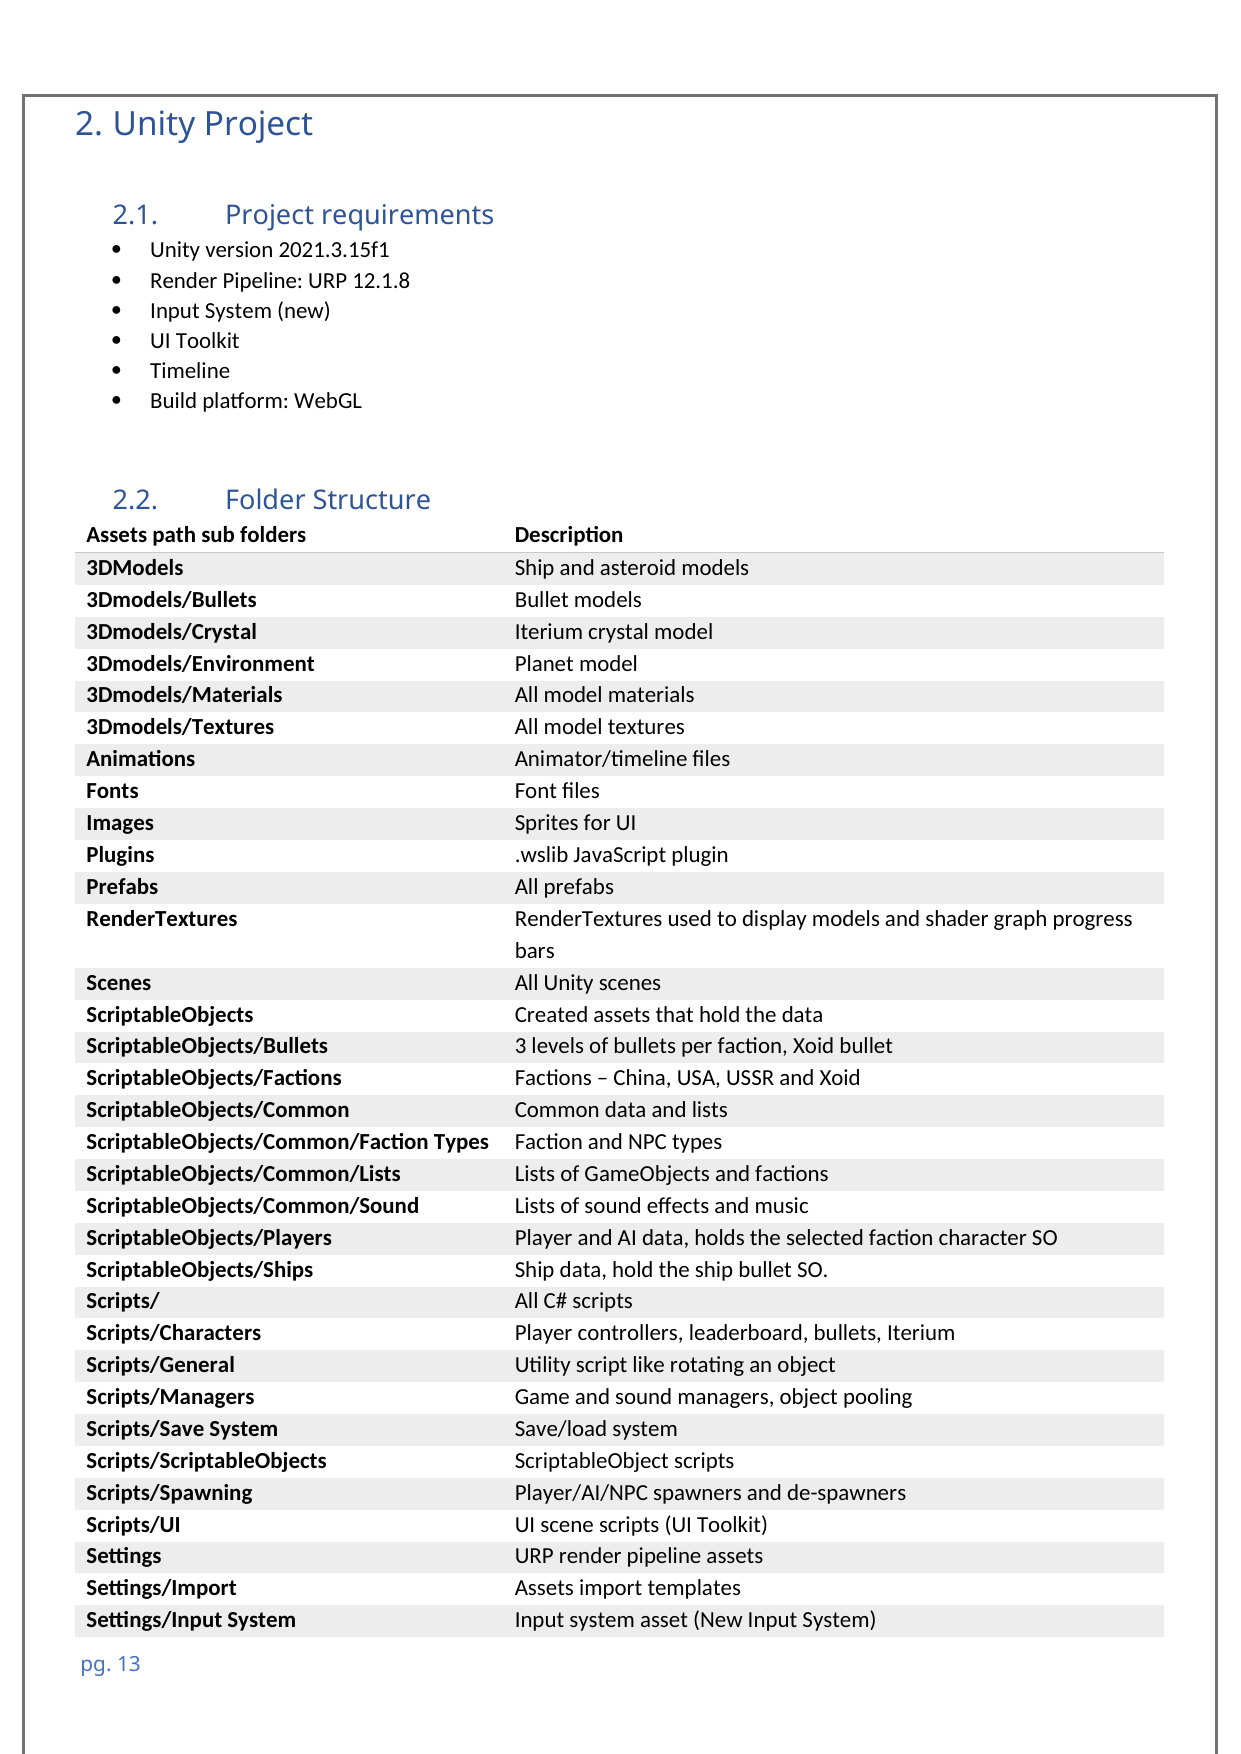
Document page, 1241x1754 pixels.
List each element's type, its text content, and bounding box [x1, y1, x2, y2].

table_cell Player and AI data, holds the selected faction character SO [503, 1223, 1164, 1255]
table_cell Settings [75, 1542, 503, 1573]
table_cell RenderTextures used to display models and shader graph progress bars [503, 904, 1164, 968]
table_cell ScriptableObjects/Common/Faction Types [75, 1127, 503, 1159]
table_cell Lists of sound effects and music [503, 1191, 1164, 1223]
table_cell Common data and lists [503, 1095, 1164, 1127]
table_cell Input system asset (New Input System) [503, 1605, 1164, 1637]
table_cell Game and sound managers, object pooling [503, 1382, 1164, 1414]
table_cell Animations [75, 744, 503, 776]
table_cell 3Dmodels/Bullets [75, 585, 503, 617]
table_cell Iterium crystal model [503, 617, 1164, 649]
subtitle Unity Project [75, 100, 1165, 145]
table_cell 3Dmodels/Materials [75, 681, 503, 712]
table_cell Bullet models [503, 585, 1164, 617]
subtitle Project requirements [112, 196, 1165, 233]
table_cell Fonts [75, 776, 503, 808]
table_cell ScriptableObjects/Bullets [75, 1032, 503, 1063]
table_cell Settings/Input System [75, 1605, 503, 1637]
table_cell 3Dmodels/Textures [75, 713, 503, 744]
table_cell 3 levels of bullets per faction, Xoid bullet [503, 1032, 1164, 1063]
table_cell Scenes [75, 968, 503, 1000]
table_cell UI scene scripts (UI Toolkit) [503, 1510, 1164, 1542]
table_cell All Unity scenes [503, 968, 1164, 1000]
table_cell ScriptableObjects/Common/Lists [75, 1159, 503, 1191]
list UI Toolkit [112, 326, 1165, 354]
table_cell RenderTextures [75, 904, 503, 968]
table_cell URP render pipeline assets [503, 1542, 1164, 1573]
list Build platform: WebGL [112, 387, 1165, 415]
table_cell Scripts/Managers [75, 1382, 503, 1414]
table_cell Images [75, 808, 503, 840]
table_cell ScriptableObjects/Factions [75, 1064, 503, 1095]
table_cell Utility script like rotating an object [503, 1350, 1164, 1382]
table_cell Scripts/ScriptableObjects [75, 1446, 503, 1478]
table_cell Save/load system [503, 1414, 1164, 1446]
table_cell .wslib JavaScript plugin [503, 840, 1164, 872]
table_cell Scripts/Save System [75, 1414, 503, 1446]
table_cell Settings/Import [75, 1574, 503, 1605]
subtitle Folder Structure [112, 480, 1165, 517]
table_cell Lists of GameObjects and factions [503, 1159, 1164, 1191]
table_cell Scripts/General [75, 1350, 503, 1382]
table_cell Animator/timeline files [503, 744, 1164, 776]
table_cell Prefabs [75, 872, 503, 904]
table_cell ScriptableObjects [75, 1000, 503, 1032]
table_cell Scripts/UI [75, 1510, 503, 1542]
table_cell Font files [503, 776, 1164, 808]
table_cell Ship and asteroid models [503, 553, 1164, 585]
table_cell 3Dmodels/Environment [75, 649, 503, 681]
table_cell Factions – China, USA, USSR and Xoid [503, 1064, 1164, 1095]
table_cell Scripts/Characters [75, 1319, 503, 1350]
list Timeline [112, 356, 1165, 384]
table_cell All prefabs [503, 872, 1164, 904]
table_cell ScriptableObjects/Players [75, 1223, 503, 1255]
table_cell ScriptableObjects/Common/Sound [75, 1191, 503, 1223]
list Unity version 2021.3.15f1 [112, 236, 1165, 264]
table_cell Created assets that hold the data [503, 1000, 1164, 1032]
list Input System (new) [112, 296, 1165, 324]
table_cell Player/AI/NPC spawners and de-spawners [503, 1478, 1164, 1510]
table_header Description [503, 520, 1164, 552]
table_cell 3DModels [75, 553, 503, 585]
table_cell ScriptableObjects/Ships [75, 1255, 503, 1287]
table_cell All model materials [503, 681, 1164, 712]
table_cell Planet model [503, 649, 1164, 681]
table_cell Sprites for UI [503, 808, 1164, 840]
list Render Pipeline: URP 12.1.8 [112, 266, 1165, 294]
table_cell ScriptableObject scripts [503, 1446, 1164, 1478]
table_cell Assets import templates [503, 1574, 1164, 1605]
table_cell All C# scripts [503, 1287, 1164, 1318]
table_header Assets path sub folders [75, 520, 503, 552]
table_cell Ship data, hold the ship bullet SO. [503, 1255, 1164, 1287]
table_cell Scripts/Spawning [75, 1478, 503, 1510]
table_cell Faction and NPC types [503, 1127, 1164, 1159]
table_cell Plugins [75, 840, 503, 872]
table_cell Player controllers, leaderboard, bullets, Iterium [503, 1319, 1164, 1350]
table_cell All model textures [503, 713, 1164, 744]
table_cell Scripts/ [75, 1287, 503, 1318]
table_cell ScriptableObjects/Common [75, 1095, 503, 1127]
table_cell 3Dmodels/Crystal [75, 617, 503, 649]
